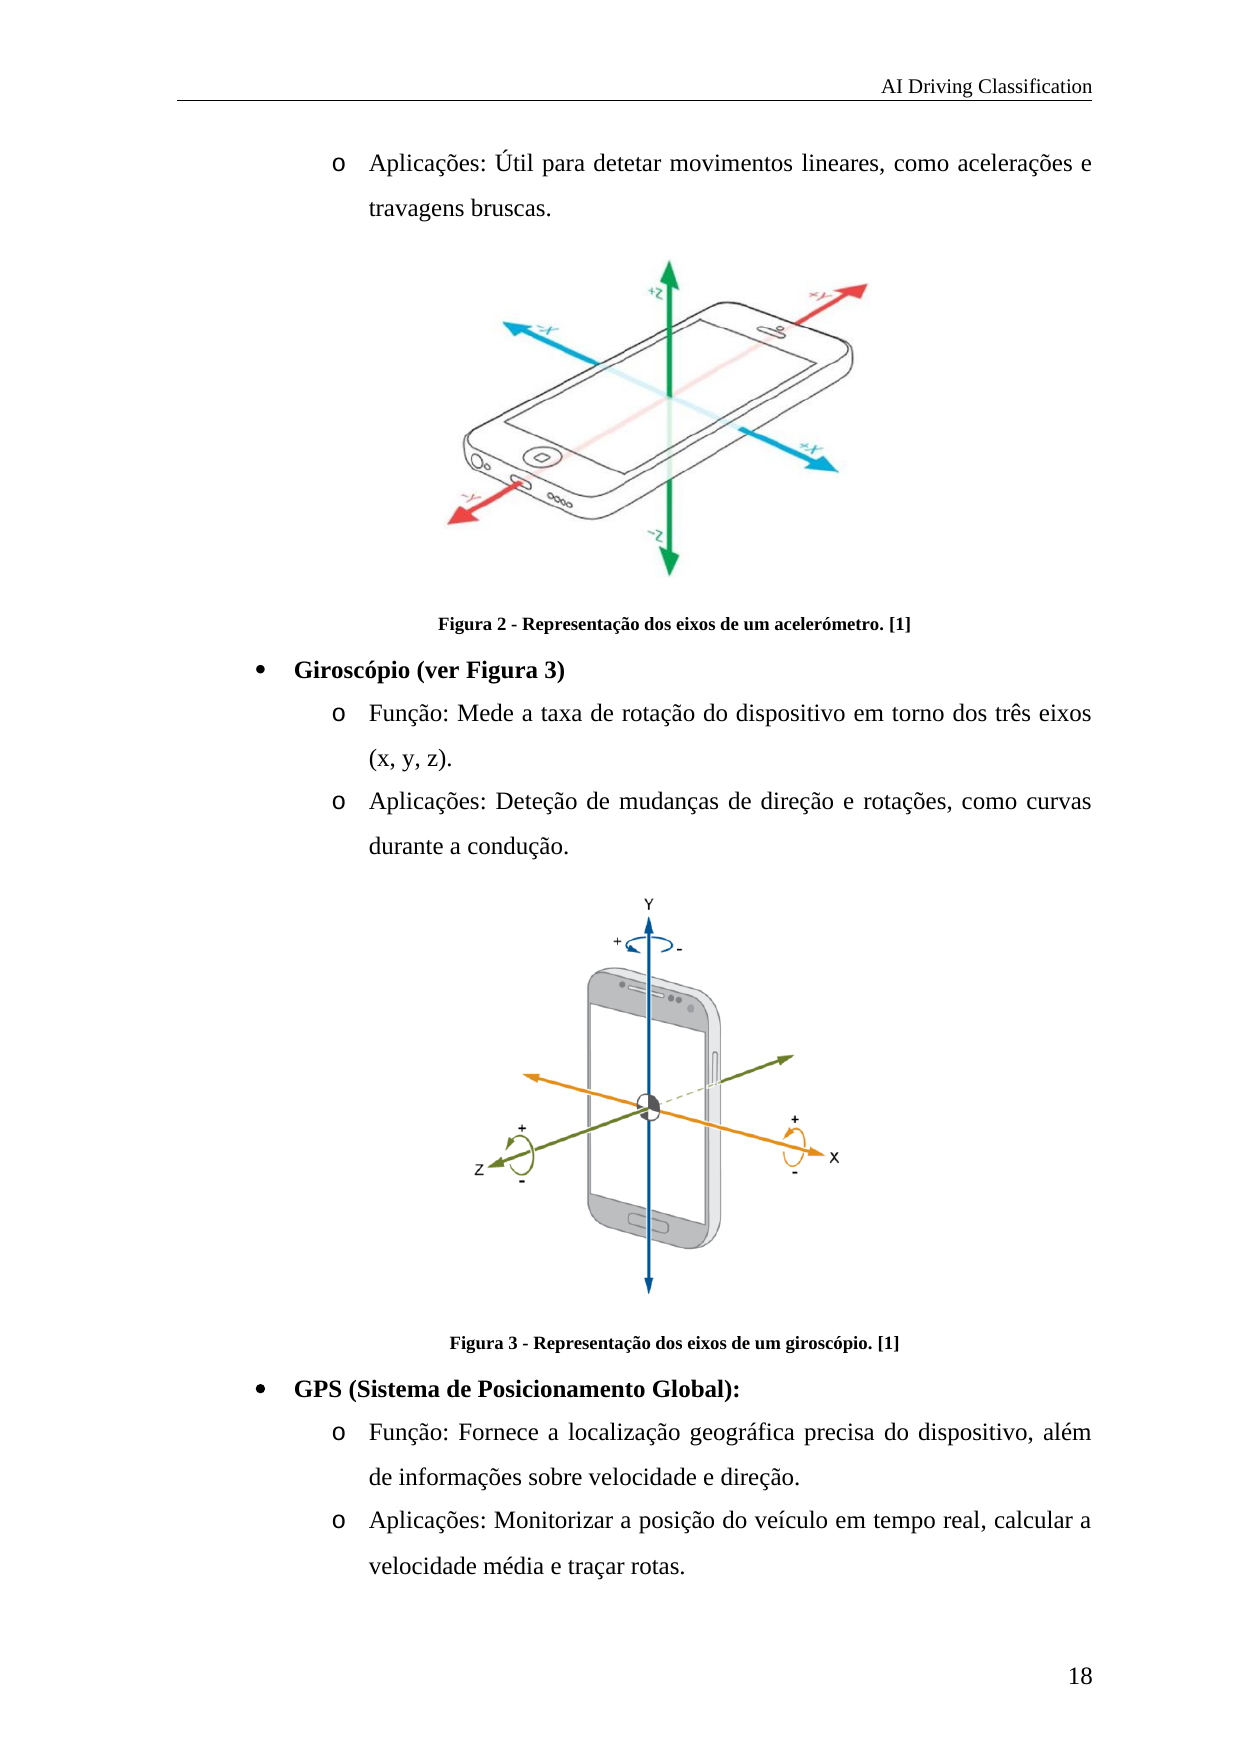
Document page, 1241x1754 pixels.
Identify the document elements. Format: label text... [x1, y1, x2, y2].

list Giroscópio (ver Figura 3) [256, 655, 1092, 683]
list Função: Mede a taxa de rotação do dispositivo em torno dos três eixos (x, y, z). [331, 698, 1092, 772]
picture [441, 256, 870, 578]
picture [469, 895, 842, 1297]
list Aplicações: Deteção de mudanças de direção e rotações, como curvas durante a condução. [331, 786, 1092, 860]
text Figura - Representação dos eixos de um giroscópio. [256, 1332, 1092, 1353]
list Aplicações: Útil para detetar movimentos lineares, como acelerações e travagens bruscas. [331, 148, 1092, 222]
list GPS (Sistema de Posicionamento Global): [256, 1374, 1092, 1403]
list Função: Fornece a localização geográfica precisa do dispositivo, além de informações sobre velocidade e direção. [331, 1417, 1092, 1491]
text Figura - Representação dos eixos de um acelerómetro. [256, 612, 1092, 634]
list Aplicações: Monitorizar a posição do veículo em tempo real, calcular a velocidade média e traçar rotas. [331, 1506, 1092, 1579]
